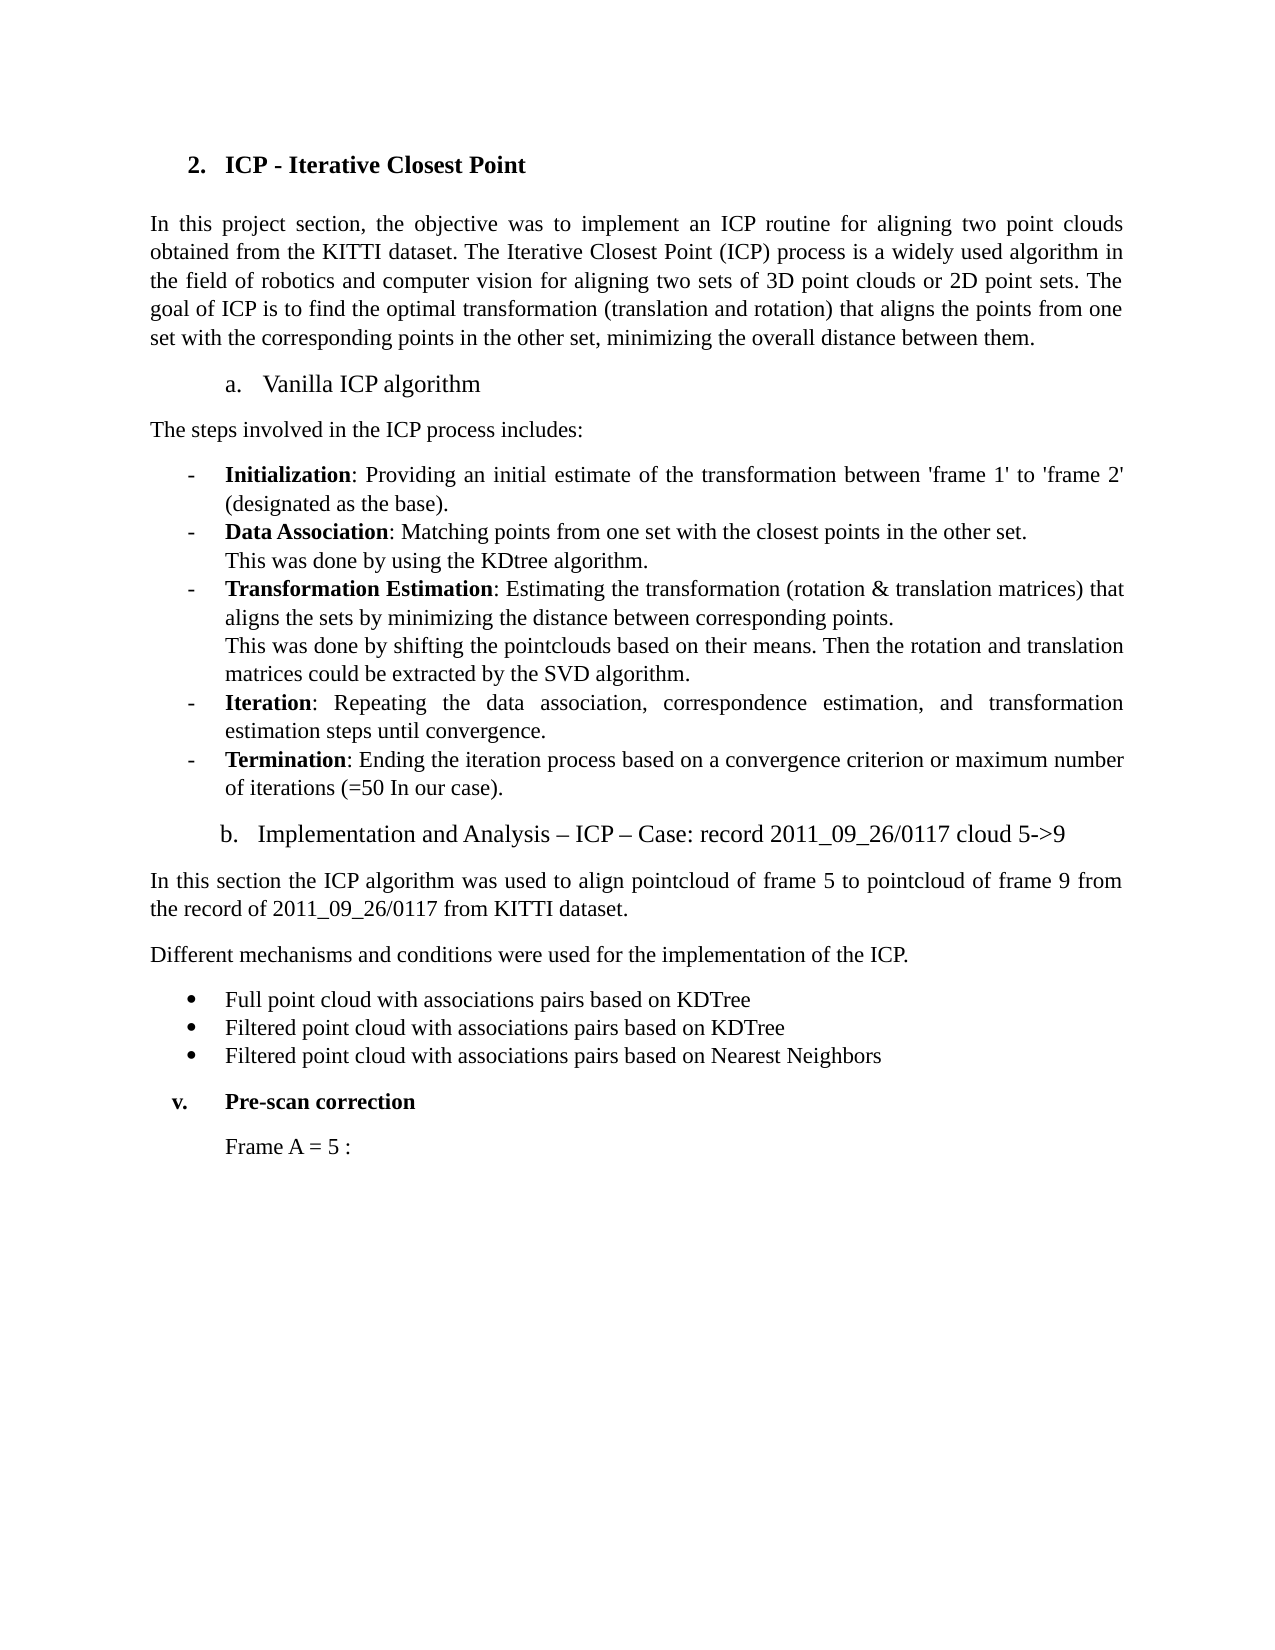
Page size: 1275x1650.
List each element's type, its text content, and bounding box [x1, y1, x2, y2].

list Initialization: Providing an initial estimate of the transformation between 'frame 1' to 'frame 2' (designated as the base). [187, 461, 1125, 516]
text Different mechanisms and conditions were used for the implementation of the ICP. [150, 941, 1125, 967]
list Transformation Estimation: Estimating the transformation (rotation & translation matrices) that aligns the sets by minimizing the distance between corresponding points. [187, 575, 1125, 630]
text In this project section, the objective was to implement an ICP routine for aligning two point clouds obtained from the KITTI dataset. The Iterative Closest Point (ICP) process is a widely used algorithm in the field of robotics and computer vision for aligning two sets of 3D point clouds or 2D point sets. The goal of ICP is to find the optimal transformation (translation and rotation) that aligns the points from one set with the corresponding points in the other set, minimizing the overall distance between them. [150, 210, 1125, 350]
list Full point cloud with associations pairs based on KDTree [187, 986, 1125, 1012]
subtitle Implementation and Analysis – ICP – Case: record 2011_09_26/0117 cloud 5->9 [220, 819, 1125, 848]
list Termination: Ending the iteration process based on a convergence criterion or maximum number of iterations (=50 In our case). [187, 746, 1125, 801]
list Iteration: Repeating the data association, correspondence estimation, and transformation estimation steps until convergence. [187, 689, 1125, 744]
list Filtered point cloud with associations pairs based on Nearest Neighbors [187, 1043, 1125, 1069]
subtitle Pre-scan correction [187, 1088, 1125, 1114]
list This was done by using the KDtree algorithm. [225, 547, 1125, 573]
text In this section the ICP algorithm was used to align pointcloud of frame 5 to pointcloud of frame 9 from the record of 2011_09_26/0117 from KITTI dataset. [150, 867, 1125, 922]
list This was done by shifting the pointclouds based on their means. Then the rotation and translation matrices could be extracted by the SVD algorithm. [225, 632, 1125, 687]
list Data Association: Matching points from one set with the closest points in the other set. [187, 518, 1125, 545]
list Filtered point cloud with associations pairs based on KDTree [187, 1014, 1125, 1041]
subtitle ICP - Iterative Closest Point [187, 150, 1125, 179]
subtitle Vanilla ICP algorithm [225, 369, 1125, 397]
list Frame A = 5 : [225, 1133, 1125, 1159]
text The steps involved in the ICP process includes: [150, 416, 1125, 443]
